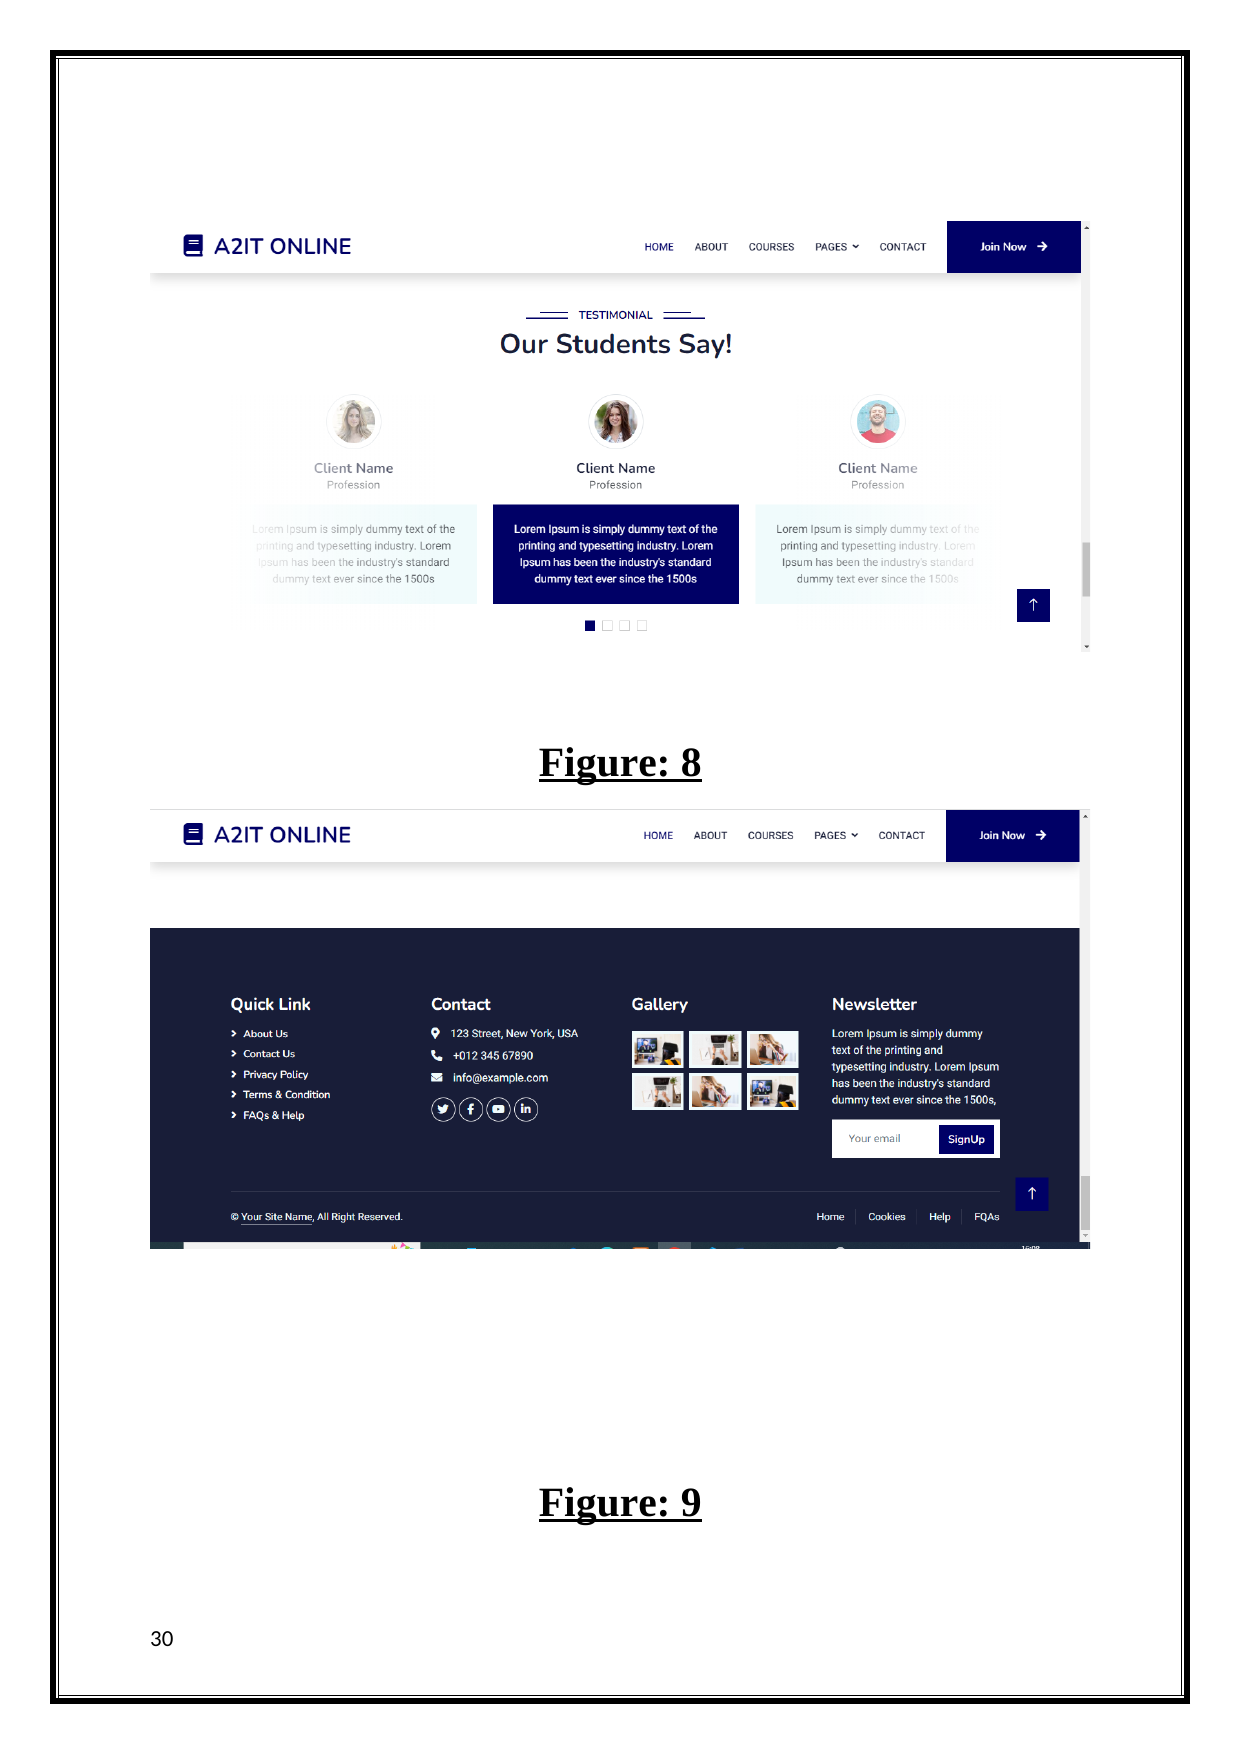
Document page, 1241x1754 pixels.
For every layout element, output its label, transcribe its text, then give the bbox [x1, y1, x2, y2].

picture [150, 809, 1091, 1249]
text Figure: 8 [150, 738, 1090, 786]
text Figure: 9 [150, 1478, 1090, 1526]
picture [150, 221, 1091, 652]
